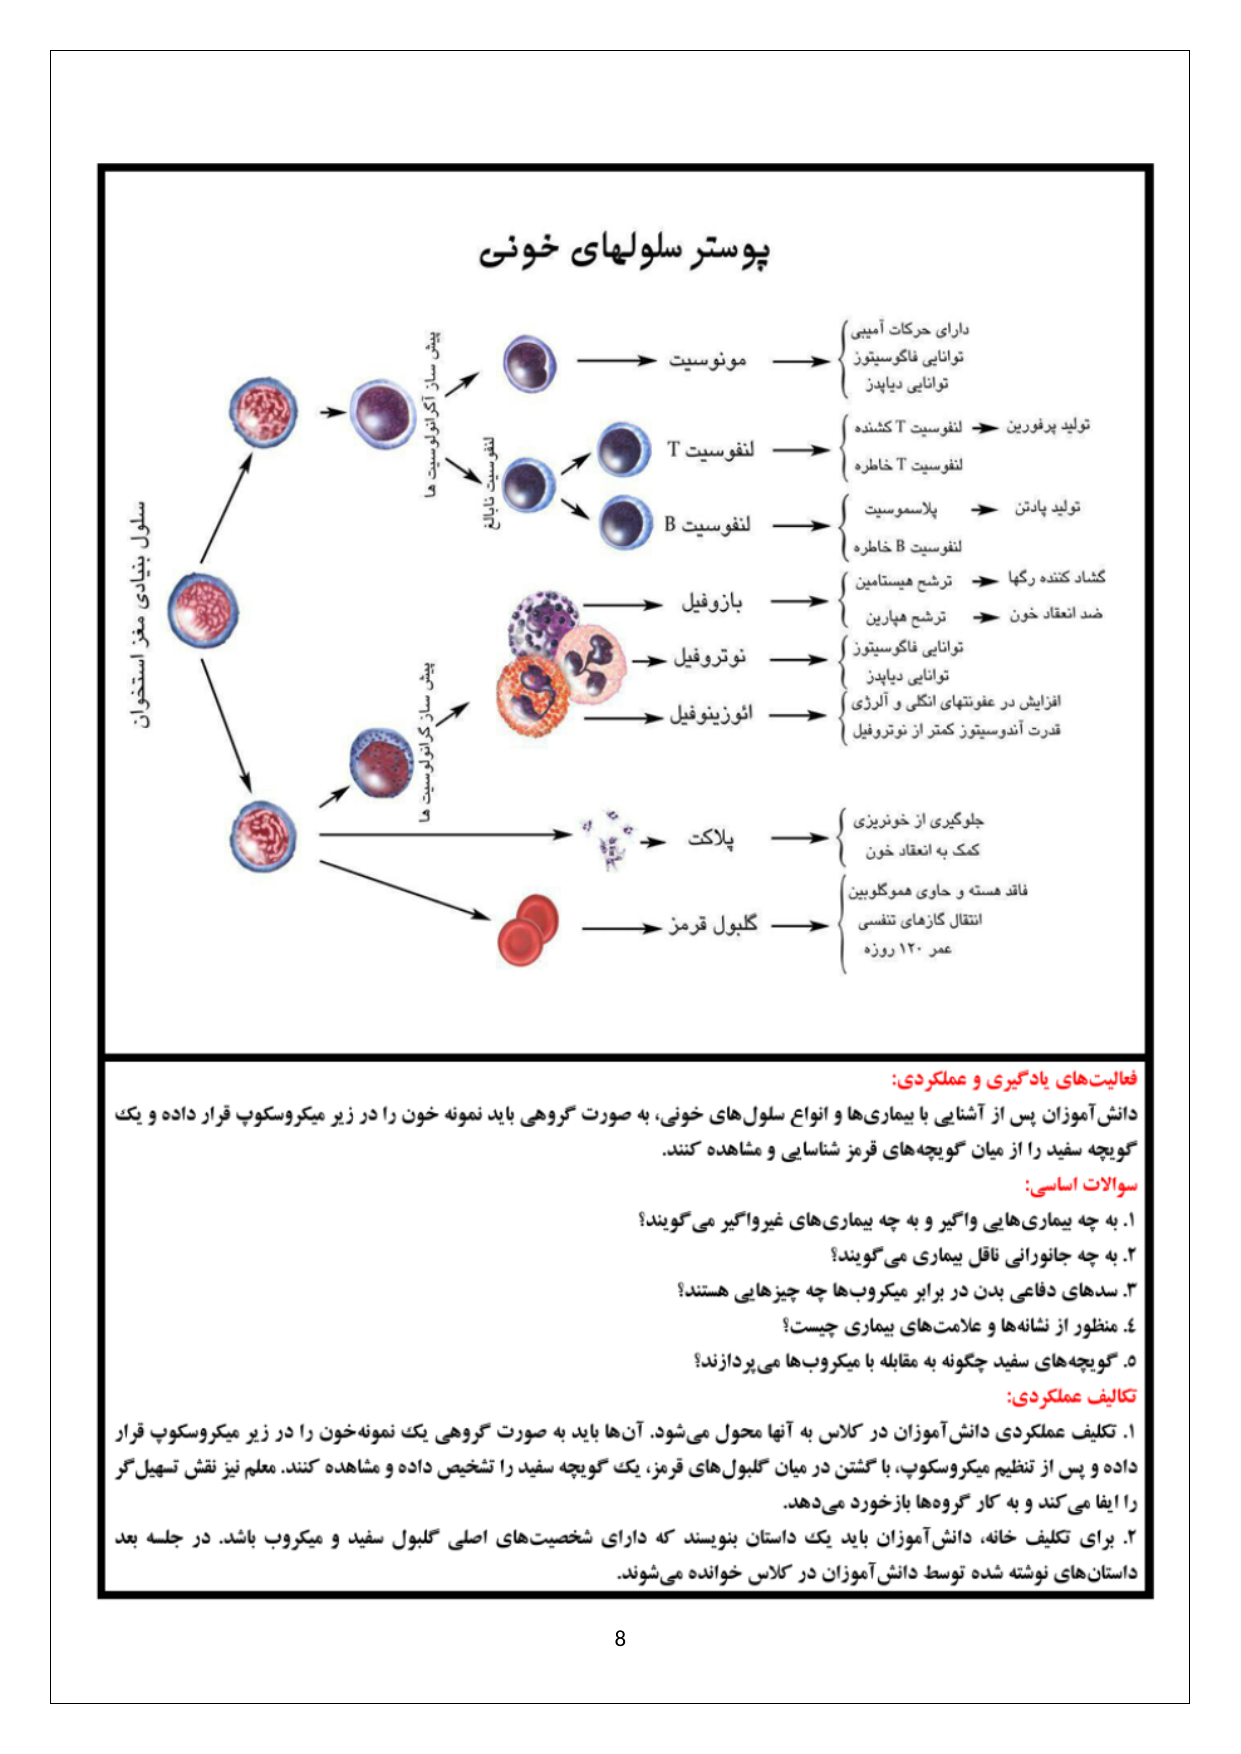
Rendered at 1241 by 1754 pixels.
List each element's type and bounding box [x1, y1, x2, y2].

picture [90, 154, 1158, 1624]
